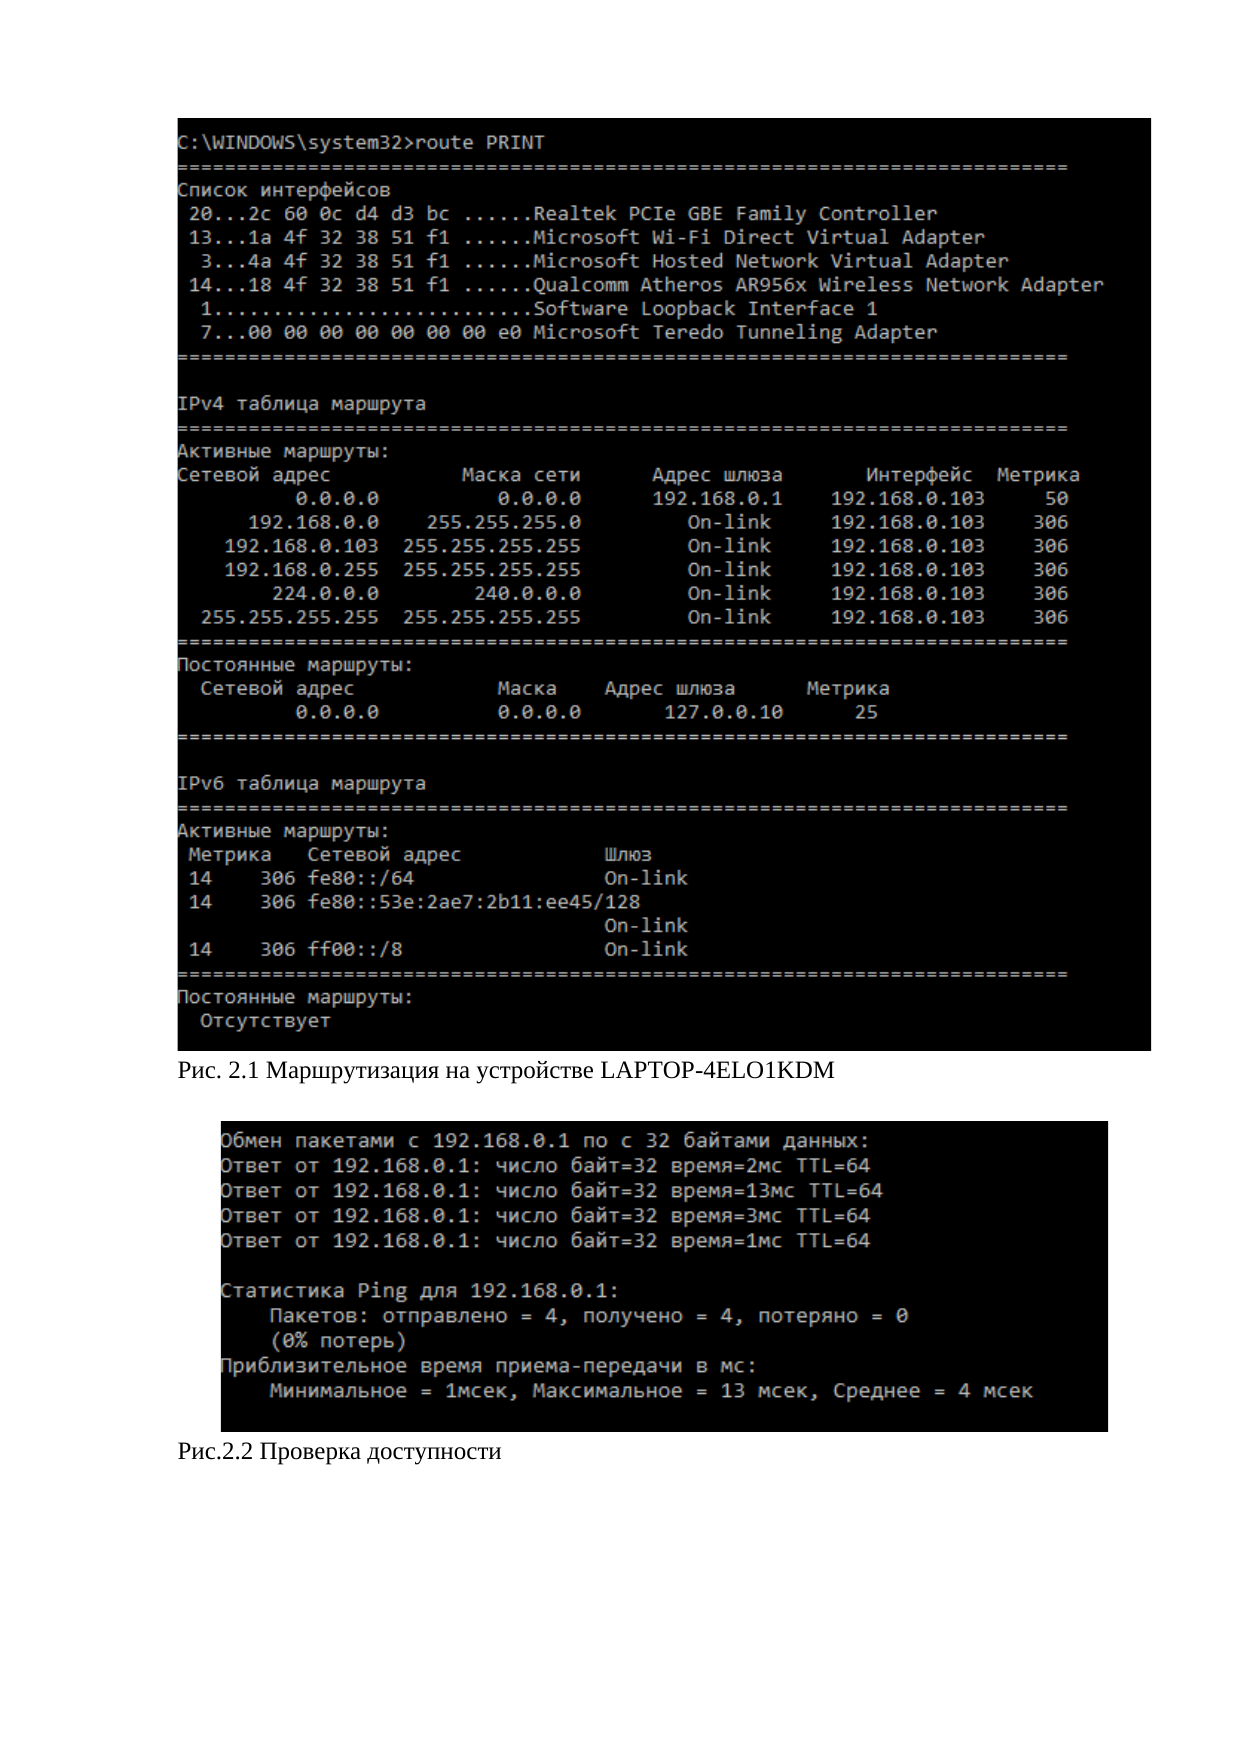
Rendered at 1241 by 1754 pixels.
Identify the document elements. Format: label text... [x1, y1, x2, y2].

picture [220, 1121, 1109, 1432]
picture [177, 118, 1152, 1051]
text Рис.2.2 Проверка доступности [177, 1436, 1152, 1465]
text Рис. 2.1 Маршрутизация на устройстве LAPTOP-4ELO1KDM [177, 1055, 1152, 1084]
